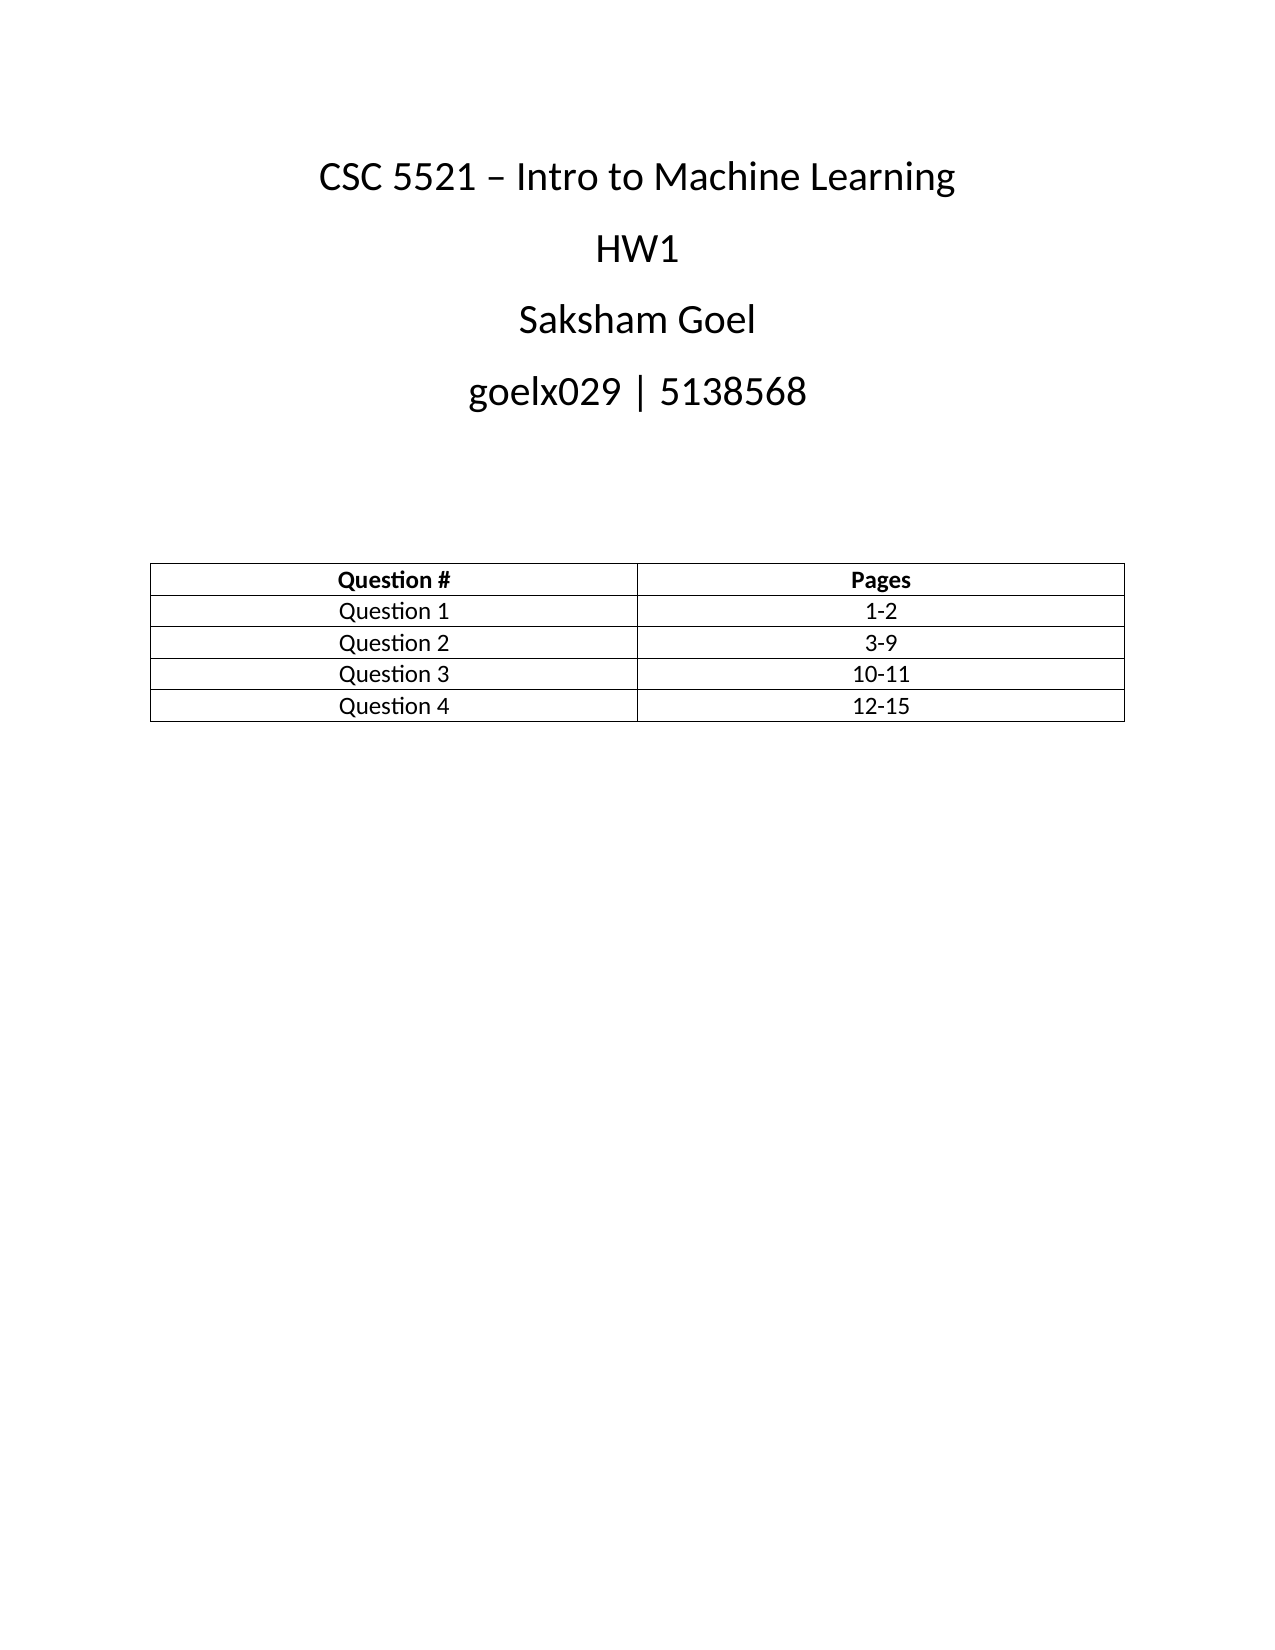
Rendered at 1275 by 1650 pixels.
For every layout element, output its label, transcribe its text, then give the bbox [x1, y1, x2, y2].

table_cell Question 1 [151, 596, 637, 626]
text HW1 [150, 222, 1125, 272]
text Saksham Goel [150, 293, 1125, 344]
table_cell 12-15 [638, 690, 1124, 721]
table_cell 10-11 [638, 659, 1124, 689]
table_cell Question 4 [151, 690, 637, 721]
table_cell 3-9 [638, 627, 1124, 658]
table_cell Question 2 [151, 627, 637, 658]
text goelx029 | 5138568 [150, 365, 1125, 416]
table_header Pages [638, 564, 1124, 594]
table_header Question # [151, 564, 637, 594]
text CSC 5521 – Intro to Machine Learning [150, 150, 1125, 201]
table_cell 1-2 [638, 596, 1124, 626]
table_cell Question 3 [151, 659, 637, 689]
